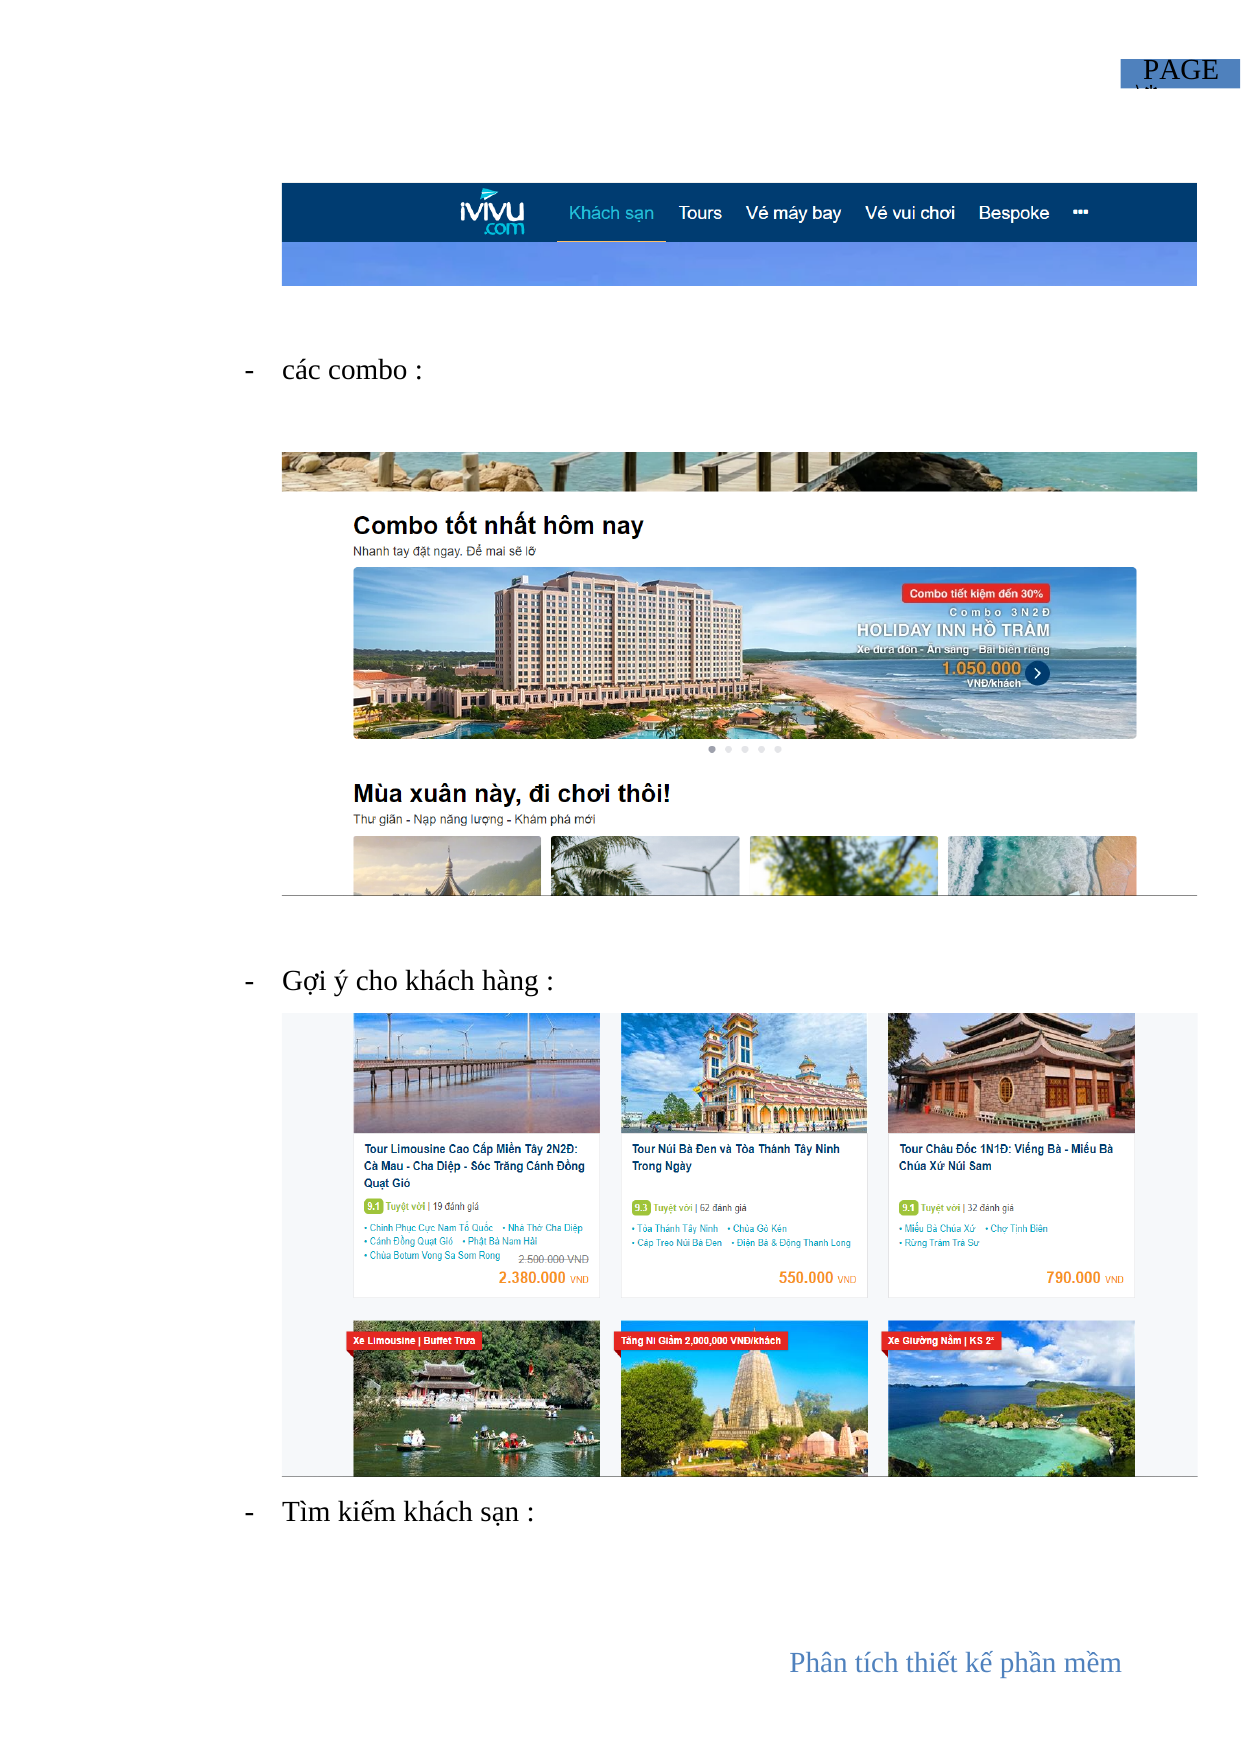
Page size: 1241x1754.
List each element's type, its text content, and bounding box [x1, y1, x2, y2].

picture [281, 1013, 1198, 1477]
picture [281, 452, 1198, 896]
list Gợi ý cho khách hàng : [244, 963, 1122, 996]
list các combo : [244, 352, 1122, 386]
picture [281, 147, 1197, 286]
list Tìm kiếm khách sạn : [244, 1494, 1122, 1527]
